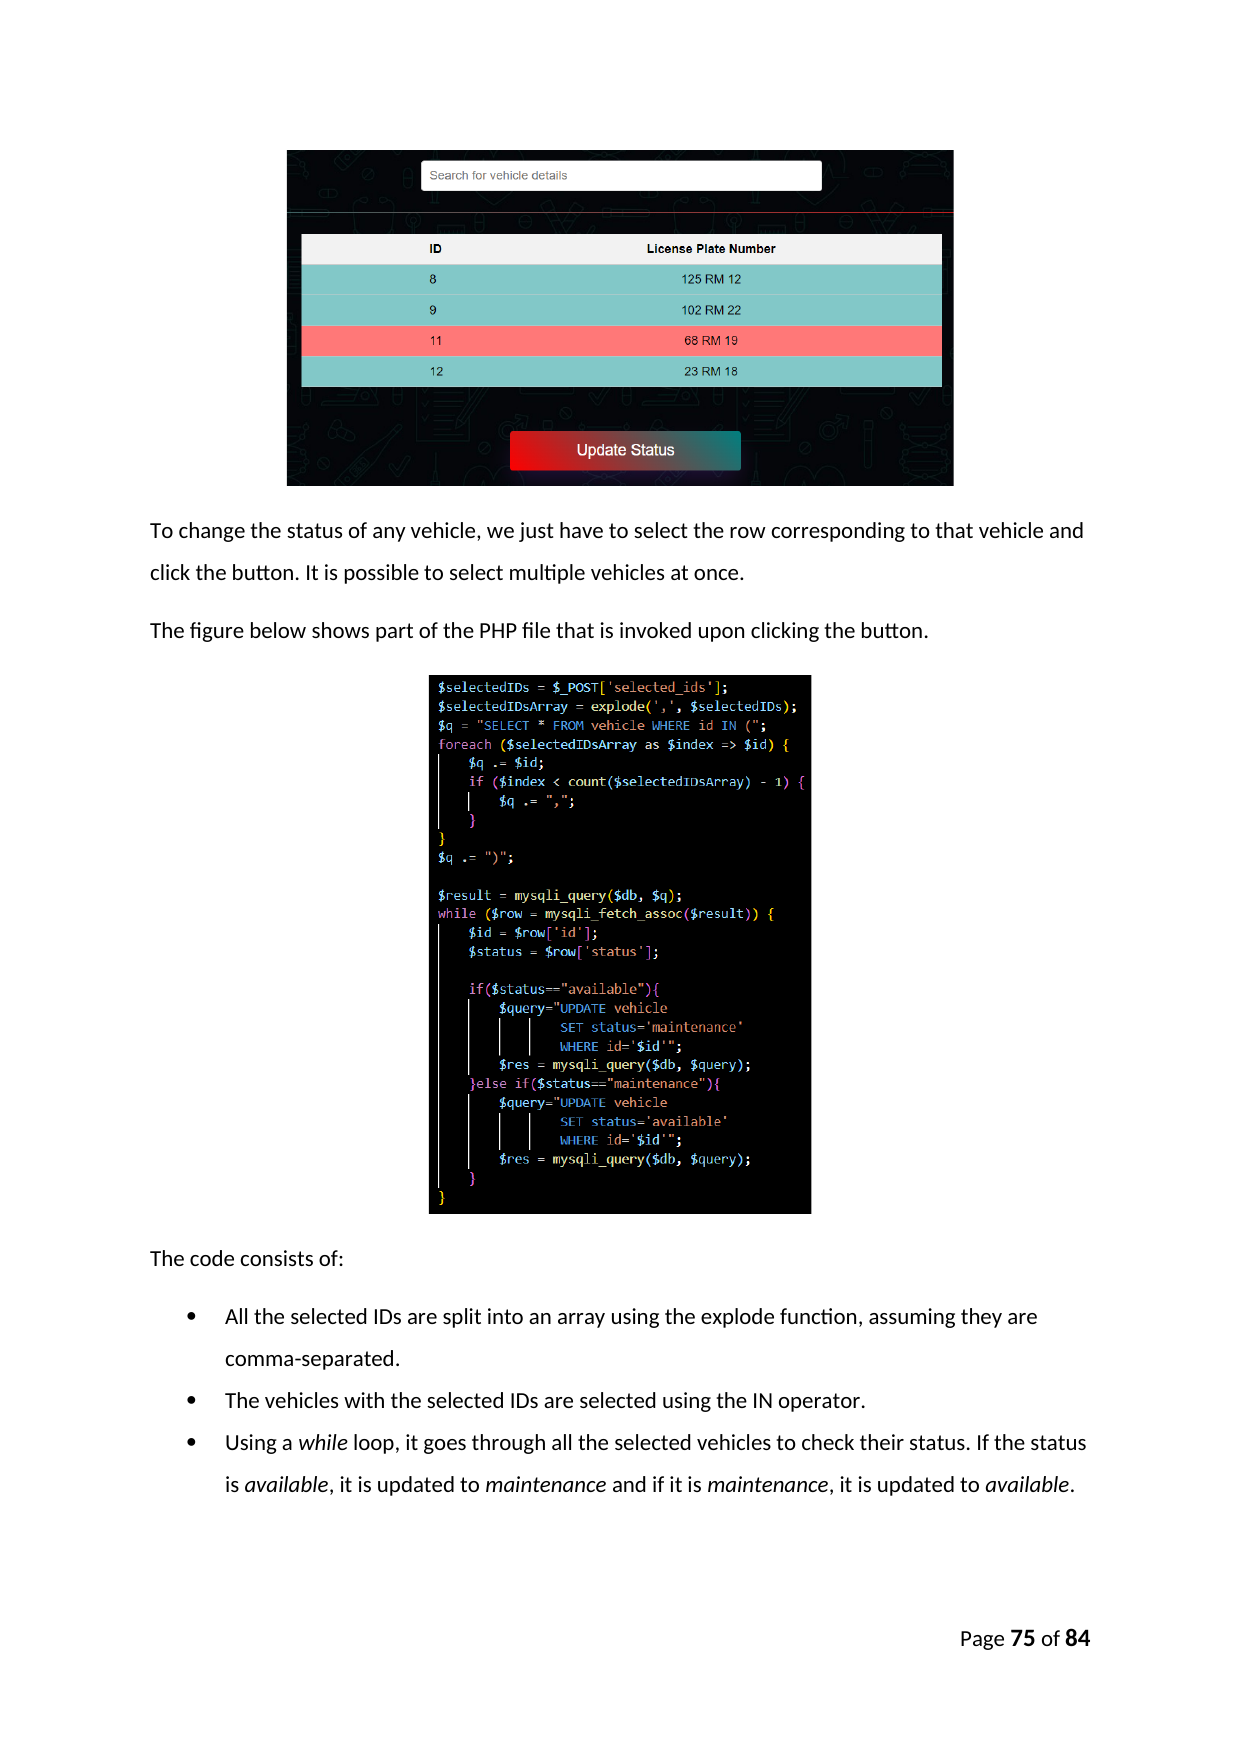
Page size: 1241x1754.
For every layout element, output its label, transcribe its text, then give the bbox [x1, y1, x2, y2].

list All the selected IDs are split into an array using the explode function, assuming they are comma-separated. [187, 1302, 1090, 1372]
list The vehicles with the selected IDs are selected using the IN operator. [187, 1386, 1090, 1414]
text The figure below shows part of the PHP file that is invoked upon clicking the button. [150, 616, 1090, 644]
picture [286, 150, 954, 486]
text To change the status of any vehicle, we just have to select the row corresponding to that vehicle and click the button. It is possible to select multiple vehicles at once. [150, 516, 1090, 586]
picture [428, 675, 812, 1214]
list Using a while loop, it goes through all the selected vehicles to check their status. If the status is available, it is updated to maintenance and if it is maintenance, it is updated to available. [187, 1428, 1090, 1498]
text The code consists of: [150, 1244, 1090, 1272]
